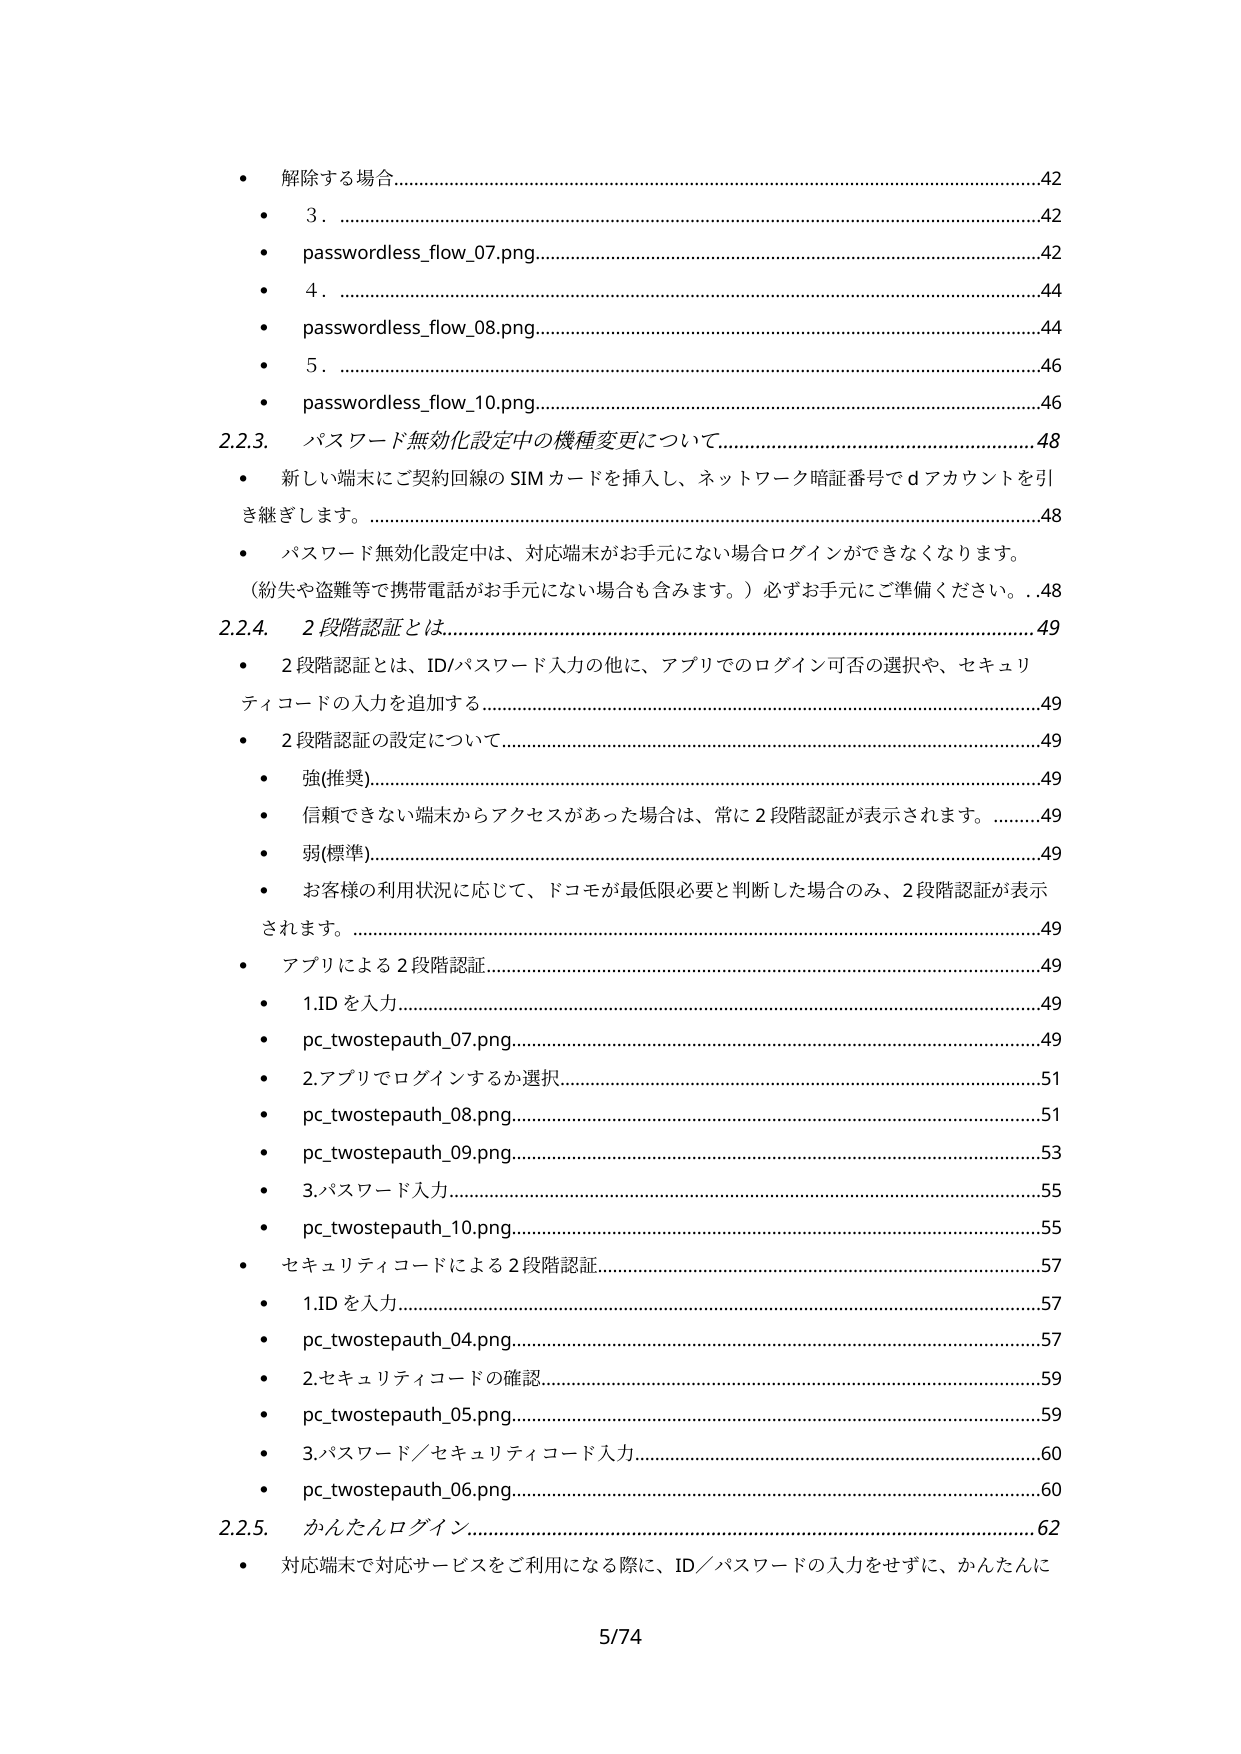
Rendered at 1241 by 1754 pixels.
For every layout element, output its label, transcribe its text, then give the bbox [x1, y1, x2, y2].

text · pc_twostepauth_10.png 55 [261, 1208, 1063, 1246]
text · 2段階認証の設定について 49 [240, 721, 1063, 758]
text · パスワード無効化設定中は、対応端末がお手元にない場合ログインができなくなります。（紛失や盗難等で携帯電話がお手元にない場合も含みます。）必ずお手元にご準備ください。 48 [240, 533, 1063, 608]
text · pc_twostepauth_08.png 51 [261, 1096, 1063, 1133]
text · 3.パスワード／セキュリティコード入力 60 [261, 1433, 1063, 1471]
text · 2.セキュリティコードの確認 59 [261, 1358, 1063, 1396]
text · pc_twostepauth_07.png 49 [261, 1021, 1063, 1058]
text · passwordless_flow_08.png 44 [261, 308, 1063, 346]
text · ４． 44 [261, 271, 1063, 308]
text · 3.パスワード入力 55 [261, 1171, 1063, 1208]
text · pc_twostepauth_05.png 59 [261, 1396, 1063, 1433]
text · 弱(標準) 49 [261, 833, 1063, 871]
text · 1.IDを入力 57 [261, 1283, 1063, 1321]
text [240, 1546, 1063, 1583]
text · お客様の利用状況に応じて、ドコモが最低限必要と判断した場合のみ、2段階認証が表示されます。 49 [261, 871, 1063, 946]
text · セキュリティコードによる2段階認証 57 [240, 1246, 1063, 1283]
text · 解除する場合 42 [240, 158, 1063, 196]
text · 2段階認証とは、ID/パスワード入力の他に、アプリでのログイン可否の選択や、セキュリティコードの入力を追加する 49 [240, 646, 1063, 721]
text · passwordless_flow_07.png 42 [261, 233, 1063, 271]
text · ３． 42 [261, 196, 1063, 233]
text 2.2.4. 2段階認証とは 49 [219, 608, 1063, 646]
text 2.2.5. かんたんログイン 62 [219, 1508, 1063, 1546]
text · 2.アプリでログインするか選択 51 [261, 1058, 1063, 1096]
text · 信頼できない端末からアクセスがあった場合は、常に2段階認証が表示されます。 49 [261, 796, 1063, 833]
text · 新しい端末にご契約回線のSIMカードを挿入し、ネットワーク暗証番号でdアカウントを引き継ぎします。 48 [240, 458, 1063, 533]
text · pc_twostepauth_04.png 57 [261, 1321, 1063, 1358]
text · ５． 46 [261, 346, 1063, 383]
text · 強(推奨) 49 [261, 758, 1063, 796]
text · pc_twostepauth_06.png 60 [261, 1471, 1063, 1508]
text · アプリによる2段階認証 49 [240, 946, 1063, 983]
text · 1.IDを入力 49 [261, 983, 1063, 1021]
text 2.2.3. パスワード無効化設定中の機種変更について 48 [219, 421, 1063, 458]
text · passwordless_flow_10.png 46 [261, 383, 1063, 421]
text · pc_twostepauth_09.png 53 [261, 1133, 1063, 1171]
